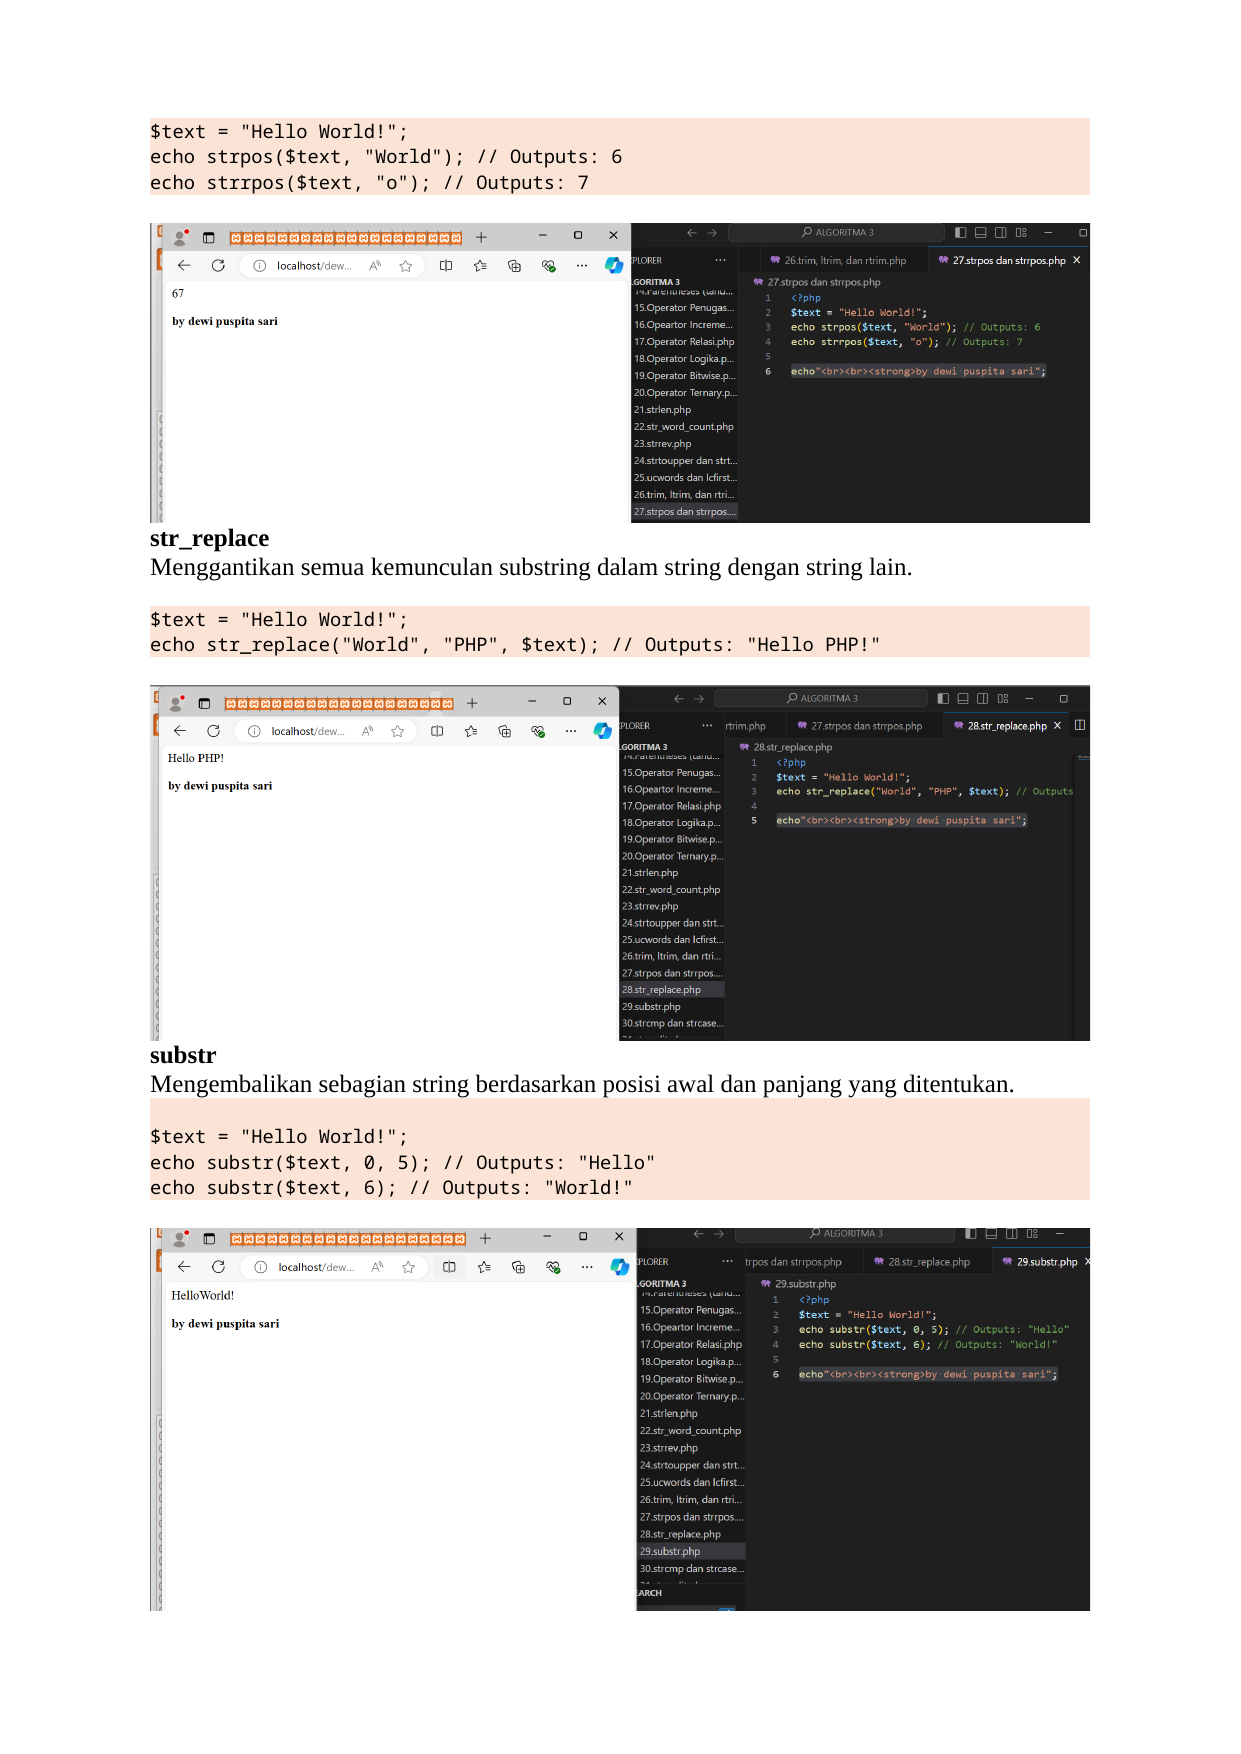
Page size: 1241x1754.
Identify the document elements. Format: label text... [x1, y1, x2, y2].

picture [150, 685, 1091, 1041]
text $text = "Hello World!"; [150, 118, 1090, 144]
text $text = "Hello World!"; [150, 606, 1090, 631]
text echo strpos($text, "World"); // Outputs: 6 [150, 144, 1090, 169]
text substr [150, 1041, 1090, 1069]
text echo str_replace("World", "PHP", $text); // Outputs: "Hello PHP!" [150, 631, 1090, 657]
text echo substr($text, 6); // Outputs: "World!" [150, 1174, 1090, 1200]
text echo strrpos($text, "o"); // Outputs: 7 [150, 169, 1090, 195]
picture [150, 223, 1091, 523]
picture [150, 1228, 1091, 1611]
text str_replace [150, 523, 1090, 552]
text Menggantikan semua kemunculan substring dalam string dengan string lain. [150, 552, 1090, 580]
text Mengembalikan sebagian string berdasarkan posisi awal dan panjang yang ditentukan. [150, 1069, 1090, 1098]
text $text = "Hello World!"; [150, 1123, 1090, 1149]
text echo substr($text, 0, 5); // Outputs: "Hello" [150, 1149, 1090, 1174]
